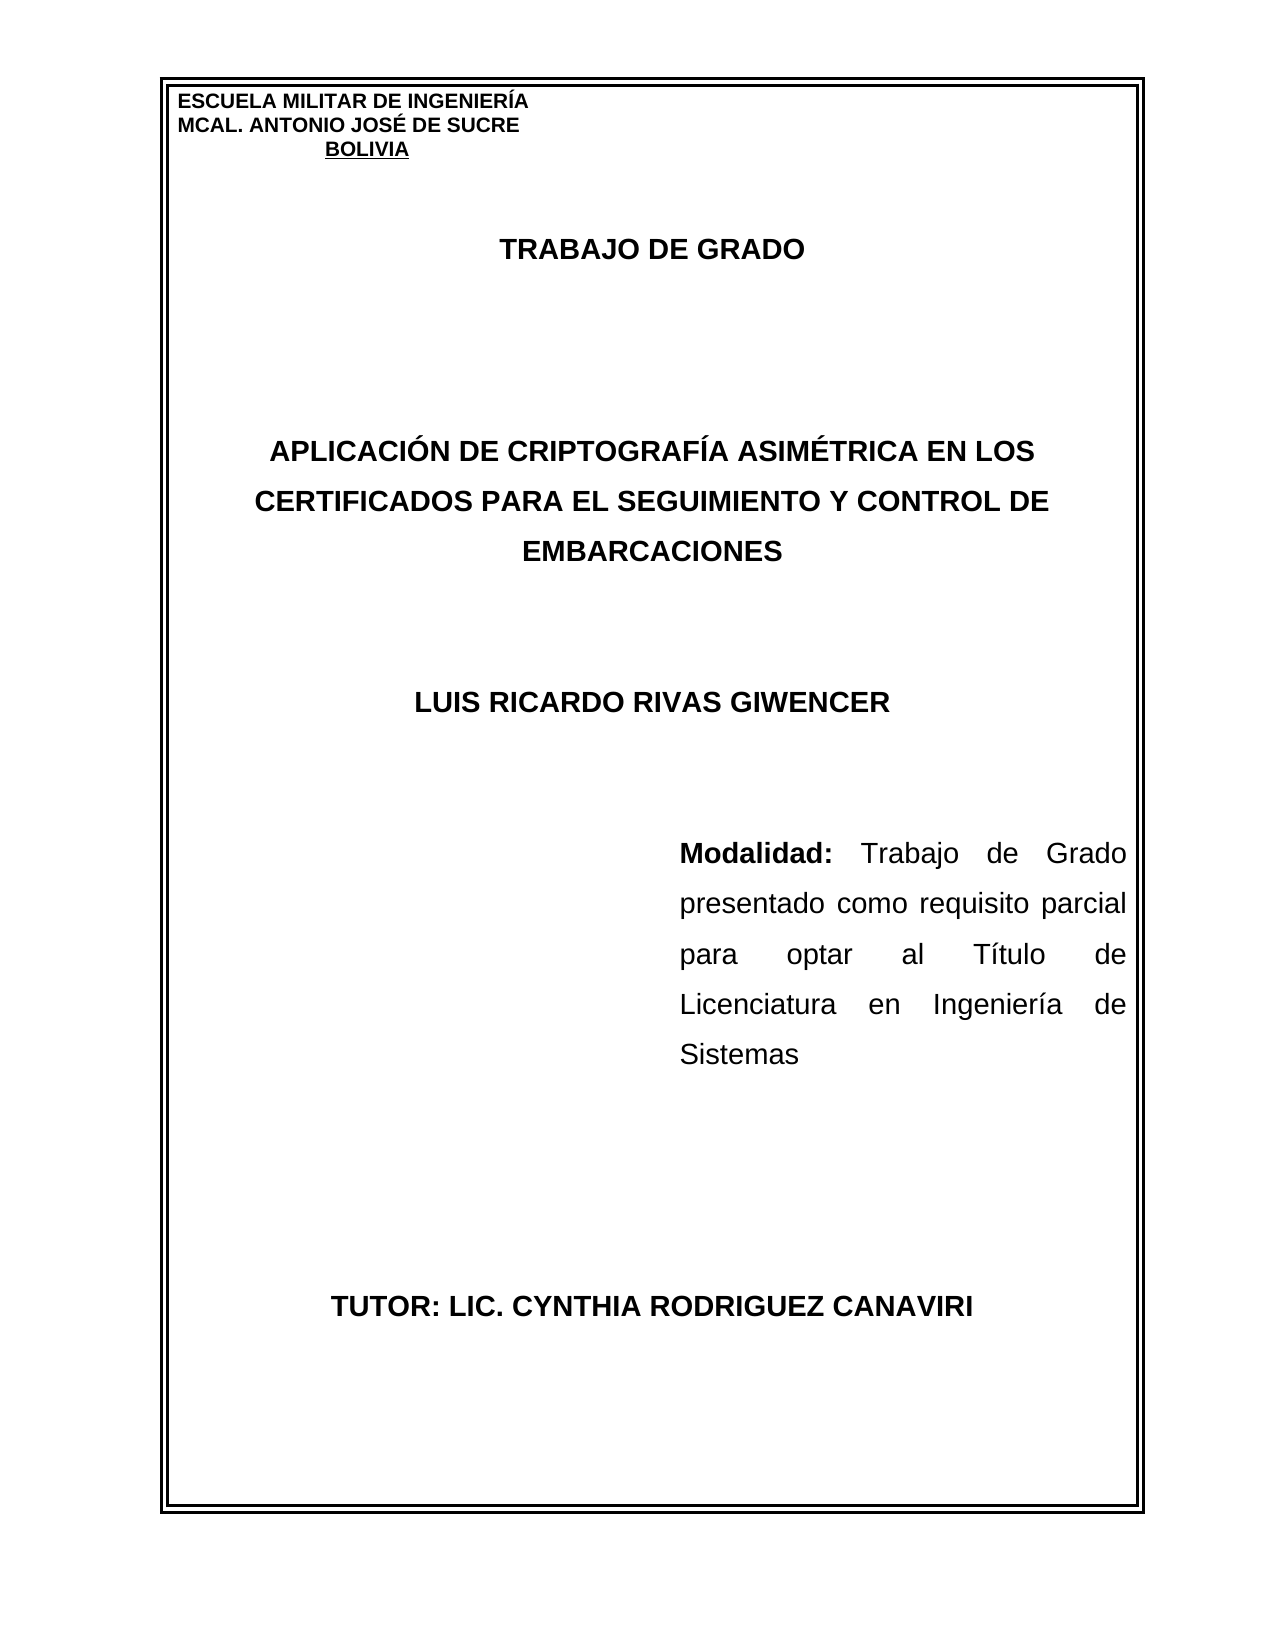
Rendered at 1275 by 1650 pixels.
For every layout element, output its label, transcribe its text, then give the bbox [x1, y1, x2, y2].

text Mcal. Antonio José de Sucre [177, 113, 1127, 137]
text APLICACIÓN DE CRIPTOGRAFÍA ASIMÉTRICA EN LOS CERTIFICADOS PARA EL SEGUIMIENTO Y CONTROL DE EMBARCACIONES [177, 434, 1127, 568]
text ESCUELA MILITAR DE INGENIERÍA [177, 89, 1127, 113]
text LUIS RICARDO RIVAS GIWENCER [177, 685, 1127, 719]
text BOLIVIA [251, 137, 1127, 161]
text Modalidad: Trabajo de Grado presentado como requisito parcial para optar al Título de Licenciatura en Ingeniería de Sistemas [679, 836, 1127, 1071]
text TUTOR: LIC. CYNTHIA RODRIGUEZ CANAVIRI [177, 1289, 1127, 1322]
text TRABAJO DE GRADO [177, 232, 1127, 266]
